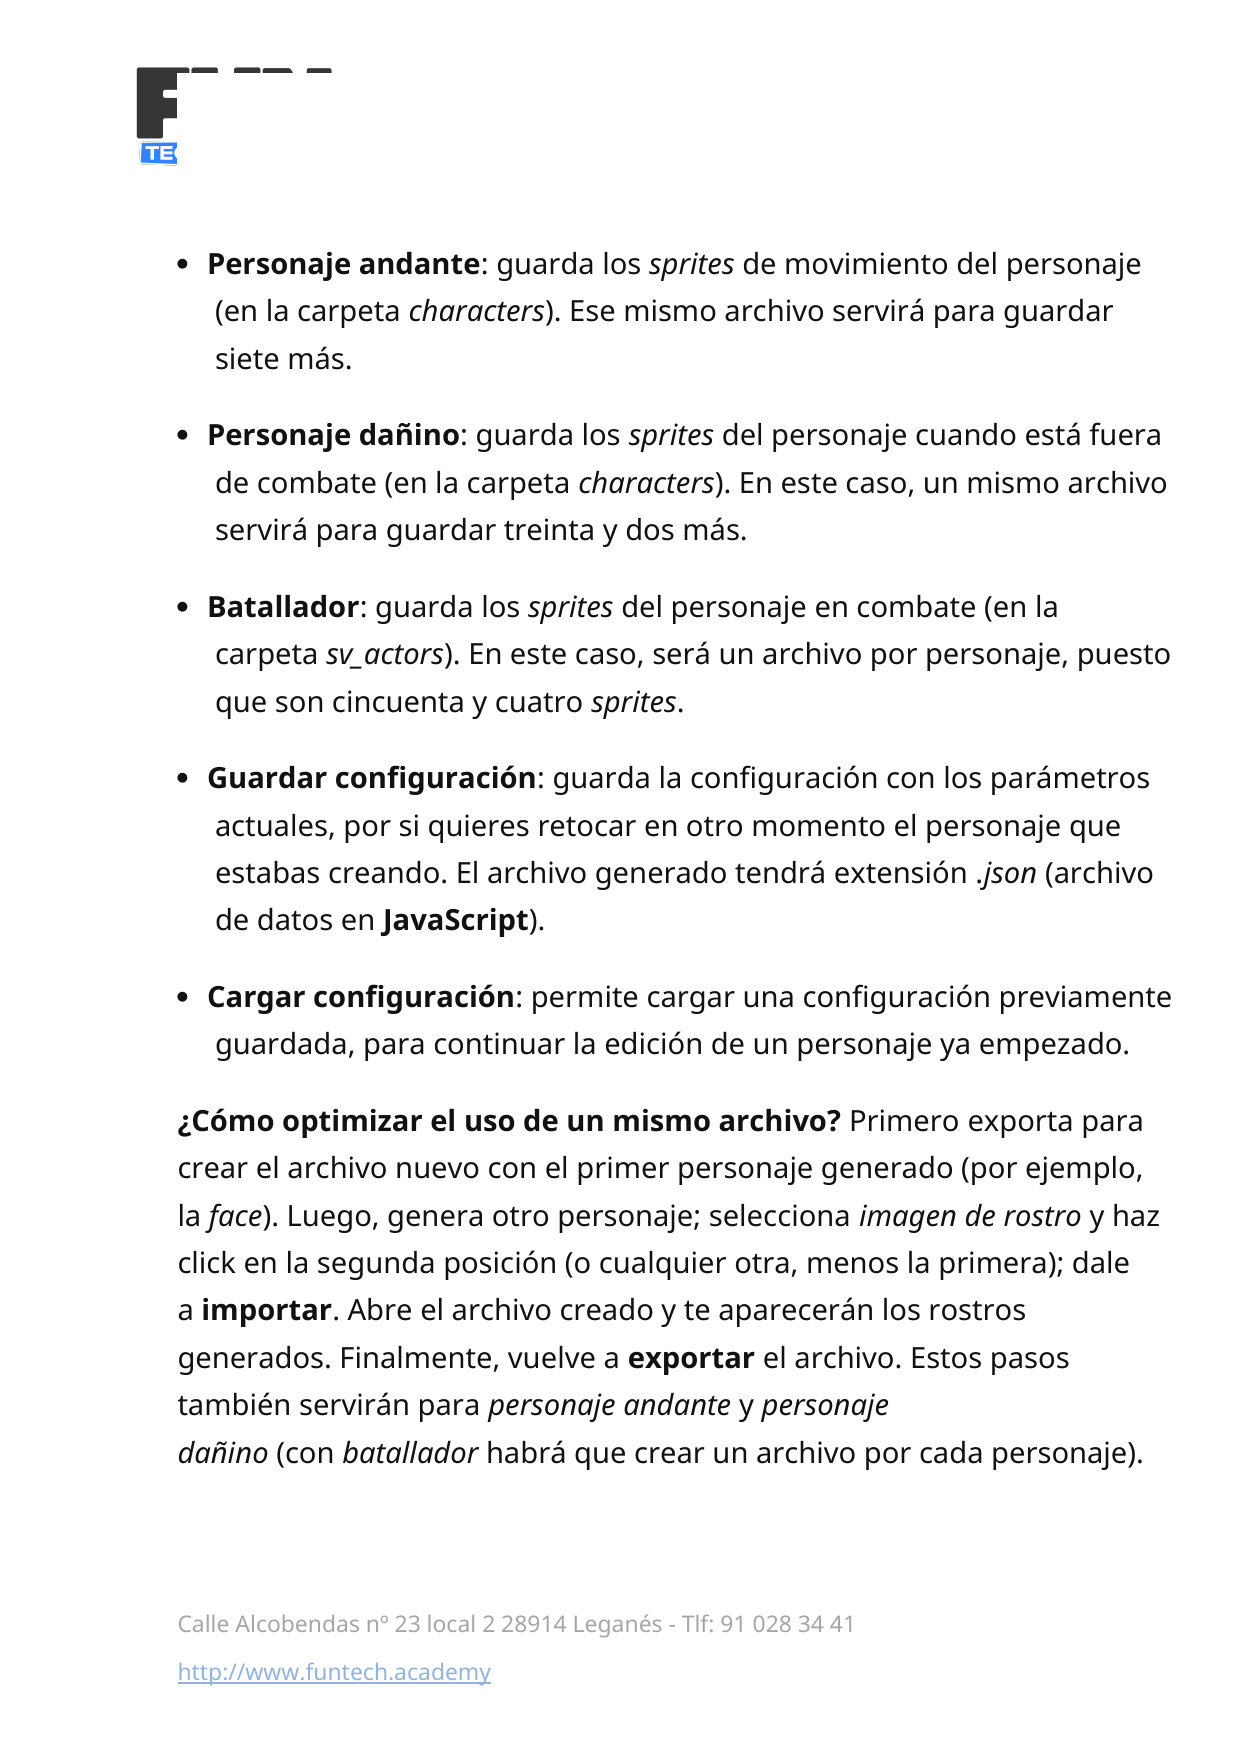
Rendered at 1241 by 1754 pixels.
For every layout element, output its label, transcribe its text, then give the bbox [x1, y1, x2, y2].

subtitle Personaje dañino: guarda los sprites del personaje cuando está fuera de combate (en la carpeta characters). En este caso, un mismo archivo servirá para guardar treinta y dos más. [177, 407, 1182, 549]
subtitle Batallador: guarda los sprites del personaje en combate (en la carpeta sv_actors). En este caso, será un archivo por personaje, puesto que son cincuenta y cuatro sprites. [177, 578, 1182, 721]
subtitle Guardar configuración: guarda la configuración con los parámetros actuales, por si quieres retocar en otro momento el personaje que estabas creando. El archivo generado tendrá extensión .json (archivo de datos en JavaScript). [177, 750, 1182, 939]
subtitle Cargar configuración: permite cargar una configuración previamente guardada, para continuar la edición de un personaje ya empezado. [177, 968, 1182, 1063]
text ¿Cómo optimizar el uso de un mismo archivo? Primero exporta para crear el archivo nuevo con el primer personaje generado (por ejemplo, la face). Luego, genera otro personaje; selecciona imagen de rostro y haz click en la segunda posición (o cualquier otra, menos la primera); dale a importar. Abre el archivo creado y te aparecerán los rostros generados. Finalmente, vuelve a exportar el archivo. Estos pasos también servirán para personaje andante y personaje dañino (con batallador habrá que crear un archivo por cada personaje). [177, 1092, 1182, 1472]
subtitle Personaje andante: guarda los sprites de movimiento del personaje (en la carpeta characters). Ese mismo archivo servirá para guardar siete más. [177, 236, 1182, 378]
